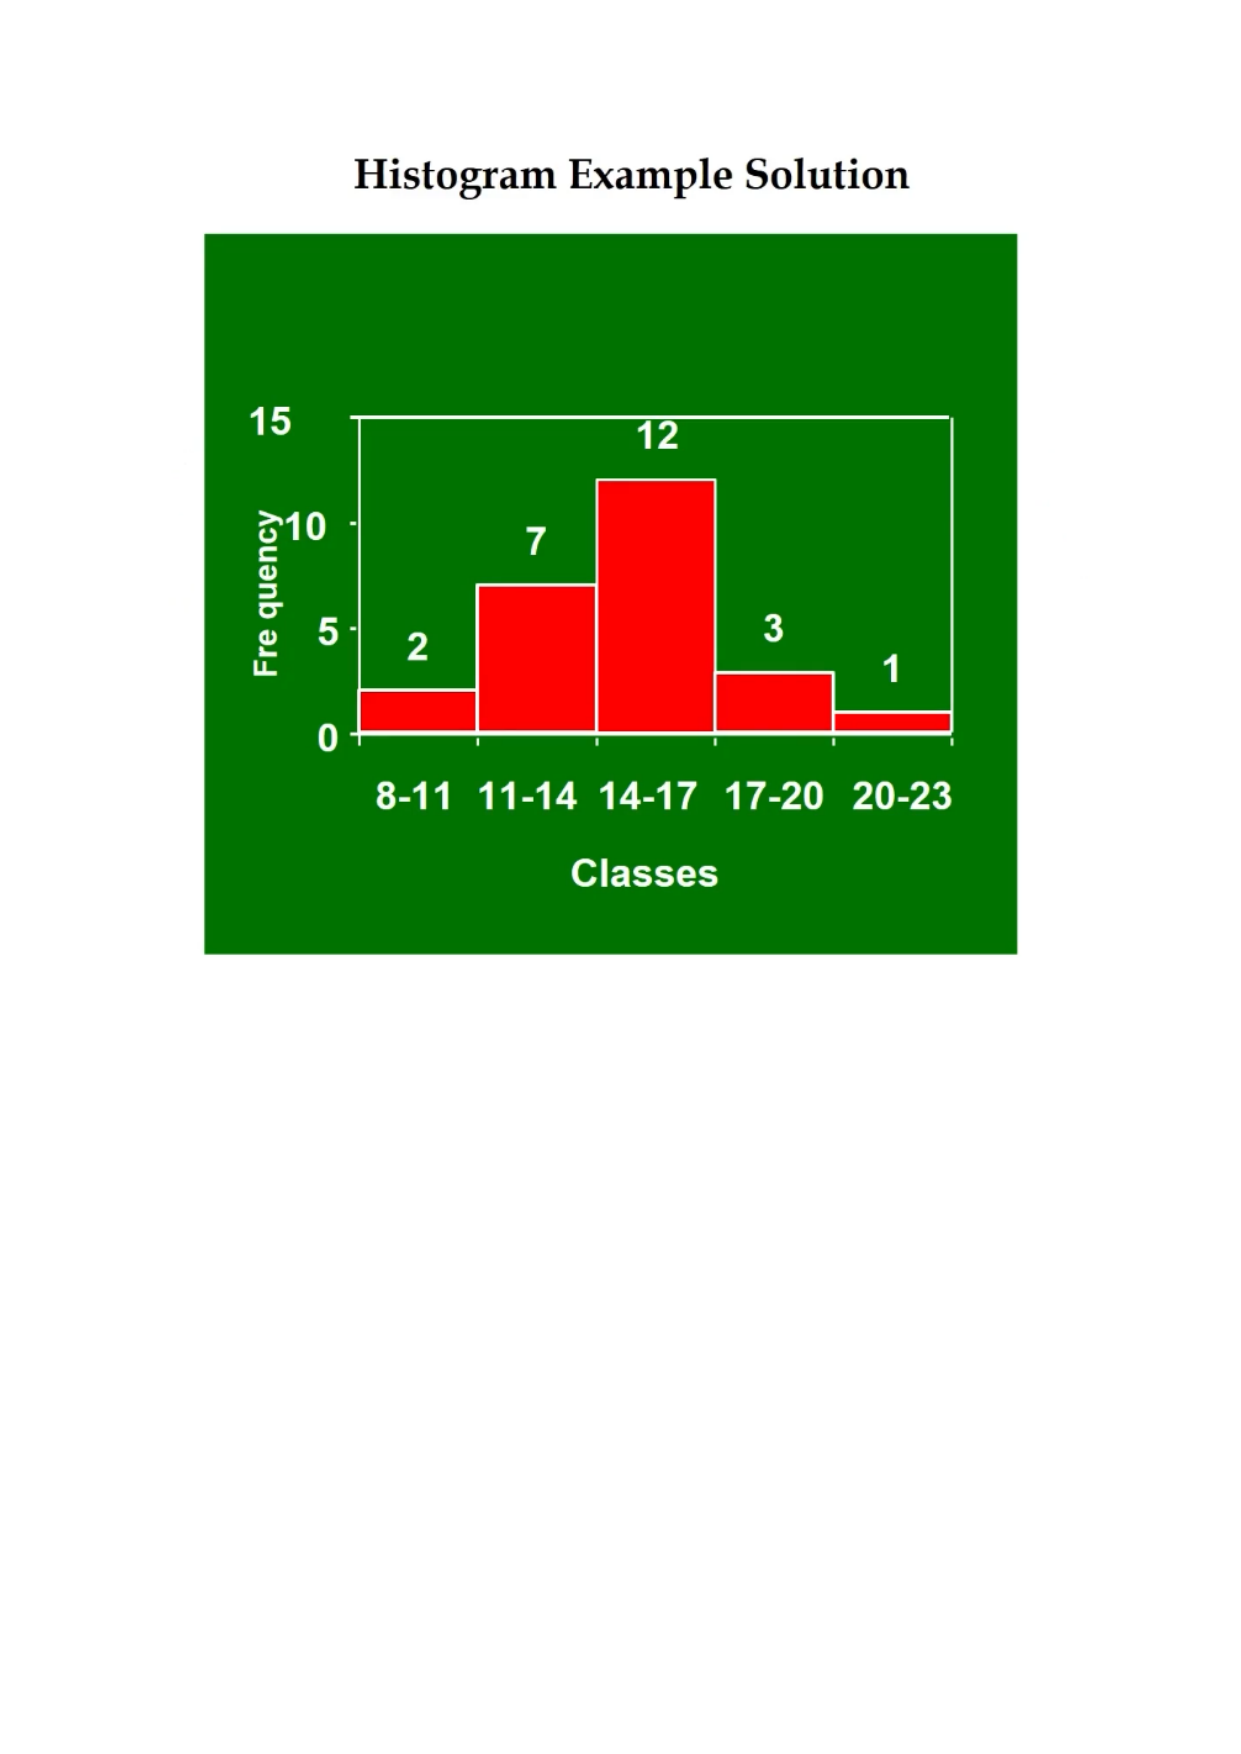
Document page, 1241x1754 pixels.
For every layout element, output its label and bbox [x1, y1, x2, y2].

picture [150, 150, 1091, 982]
